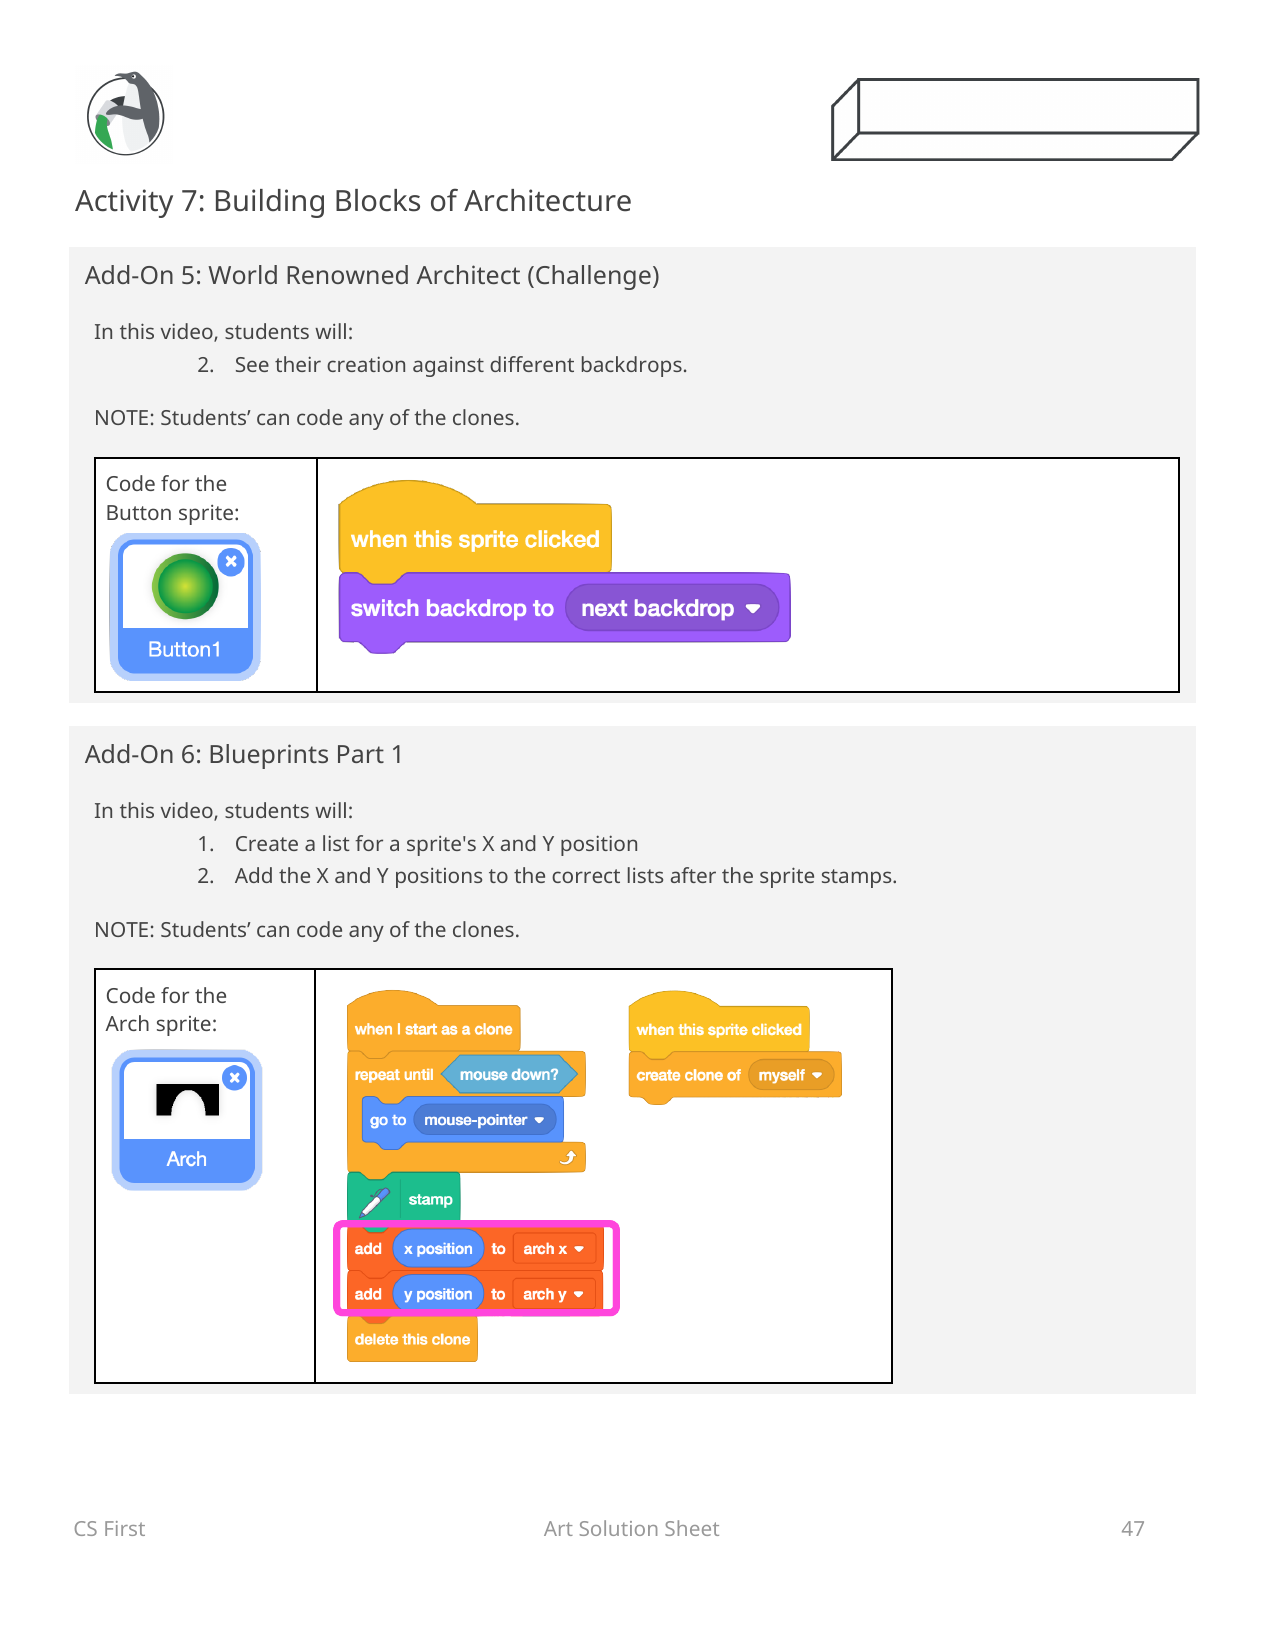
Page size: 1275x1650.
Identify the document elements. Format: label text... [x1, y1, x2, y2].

table_header Add-On 5: World Renowned Architect (Challenge) In this video, students will: See their creation against different backdrops. NOTE: Students’ can code any of the clones. [79, 247, 1187, 703]
picture [331, 980, 852, 1372]
subtitle Activity 7: Building Blocks of Architecture [75, 131, 1139, 220]
picture [327, 469, 807, 664]
table_header Add-On 6: Blueprints Part 1 In this video, students will: Create a list for a sprite's X and Y position Add the X and Y positions to the correct lists after the sprite stamps. NOTE: Students’ can code any of the clones. [79, 726, 1187, 1394]
picture [103, 533, 265, 681]
picture [75, 65, 174, 131]
picture [105, 1043, 268, 1199]
picture [829, 69, 1201, 161]
